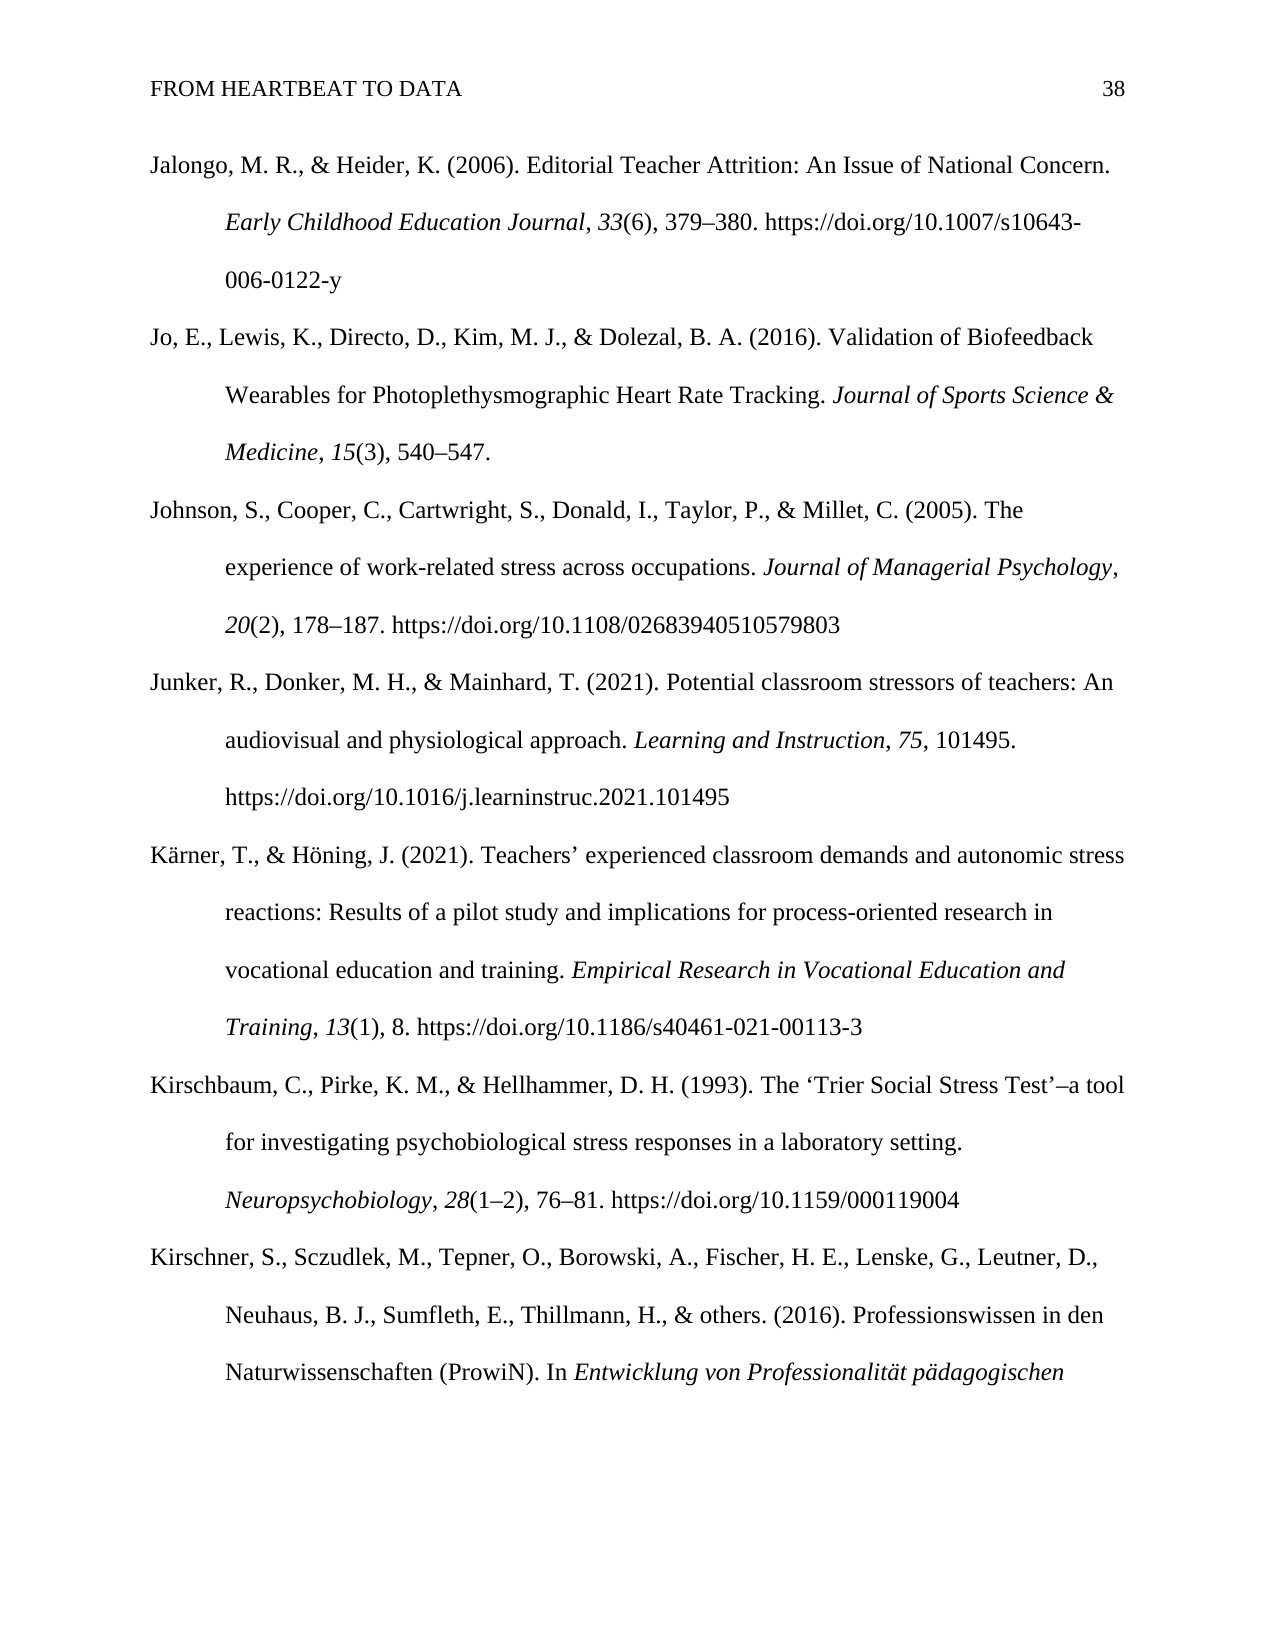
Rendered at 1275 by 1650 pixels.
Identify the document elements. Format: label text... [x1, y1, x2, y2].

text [150, 1242, 1125, 1386]
text Kirschbaum, C., Pirke, K. M., & Hellhammer, D. H. (1993). The ‘Trier Social Stress Test’–a tool for investigating psychobiological stress responses in a laboratory setting. Neuropsychobiology, 28(1–2), 76–81. https://doi.org/10.1159/000119004 [150, 1099, 1125, 1214]
text Jo, E., Lewis, K., Directo, D., Kim, M. J., & Dolezal, B. A. (2016). Validation of Biofeedback Wearables for Photoplethysmographic Heart Rate Tracking. Journal of Sports Science & Medicine, 15(3), 540–547. [150, 322, 1125, 466]
text Jalongo, M. R., & Heider, K. (2006). Editorial Teacher Attrition: An Issue of National Concern. Early Childhood Education Journal, 33(6), 379–380. https://doi.org/10.1007/s10643-006-0122-y [150, 150, 1125, 294]
text Kärner, T., & Höning, J. (2021). Teachers’ experienced classroom demands and autonomic stress reactions: Results of a pilot study and implications for process-oriented research in vocational education and training. Empirical Research in Vocational Education and Training, 13(1), 8. https://doi.org/10.1186/s40461-021-00113-3 [150, 869, 1125, 1041]
text Johnson, S., Cooper, C., Cartwright, S., Donald, I., Taylor, P., & Millet, C. (2005). The experience of work-related stress across occupations. Journal of Managerial Psychology, 20(2), 178–187. https://doi.org/10.1108/02683940510579803 [150, 495, 1125, 639]
text Junker, R., Donker, M. H., & Mainhard, T. (2021). Potential classroom stressors of teachers: An audiovisual and physiological approach. Learning and Instruction, 75, 101495. https://doi.org/10.1016/j.learninstruc.2021.101495 [150, 667, 1125, 811]
